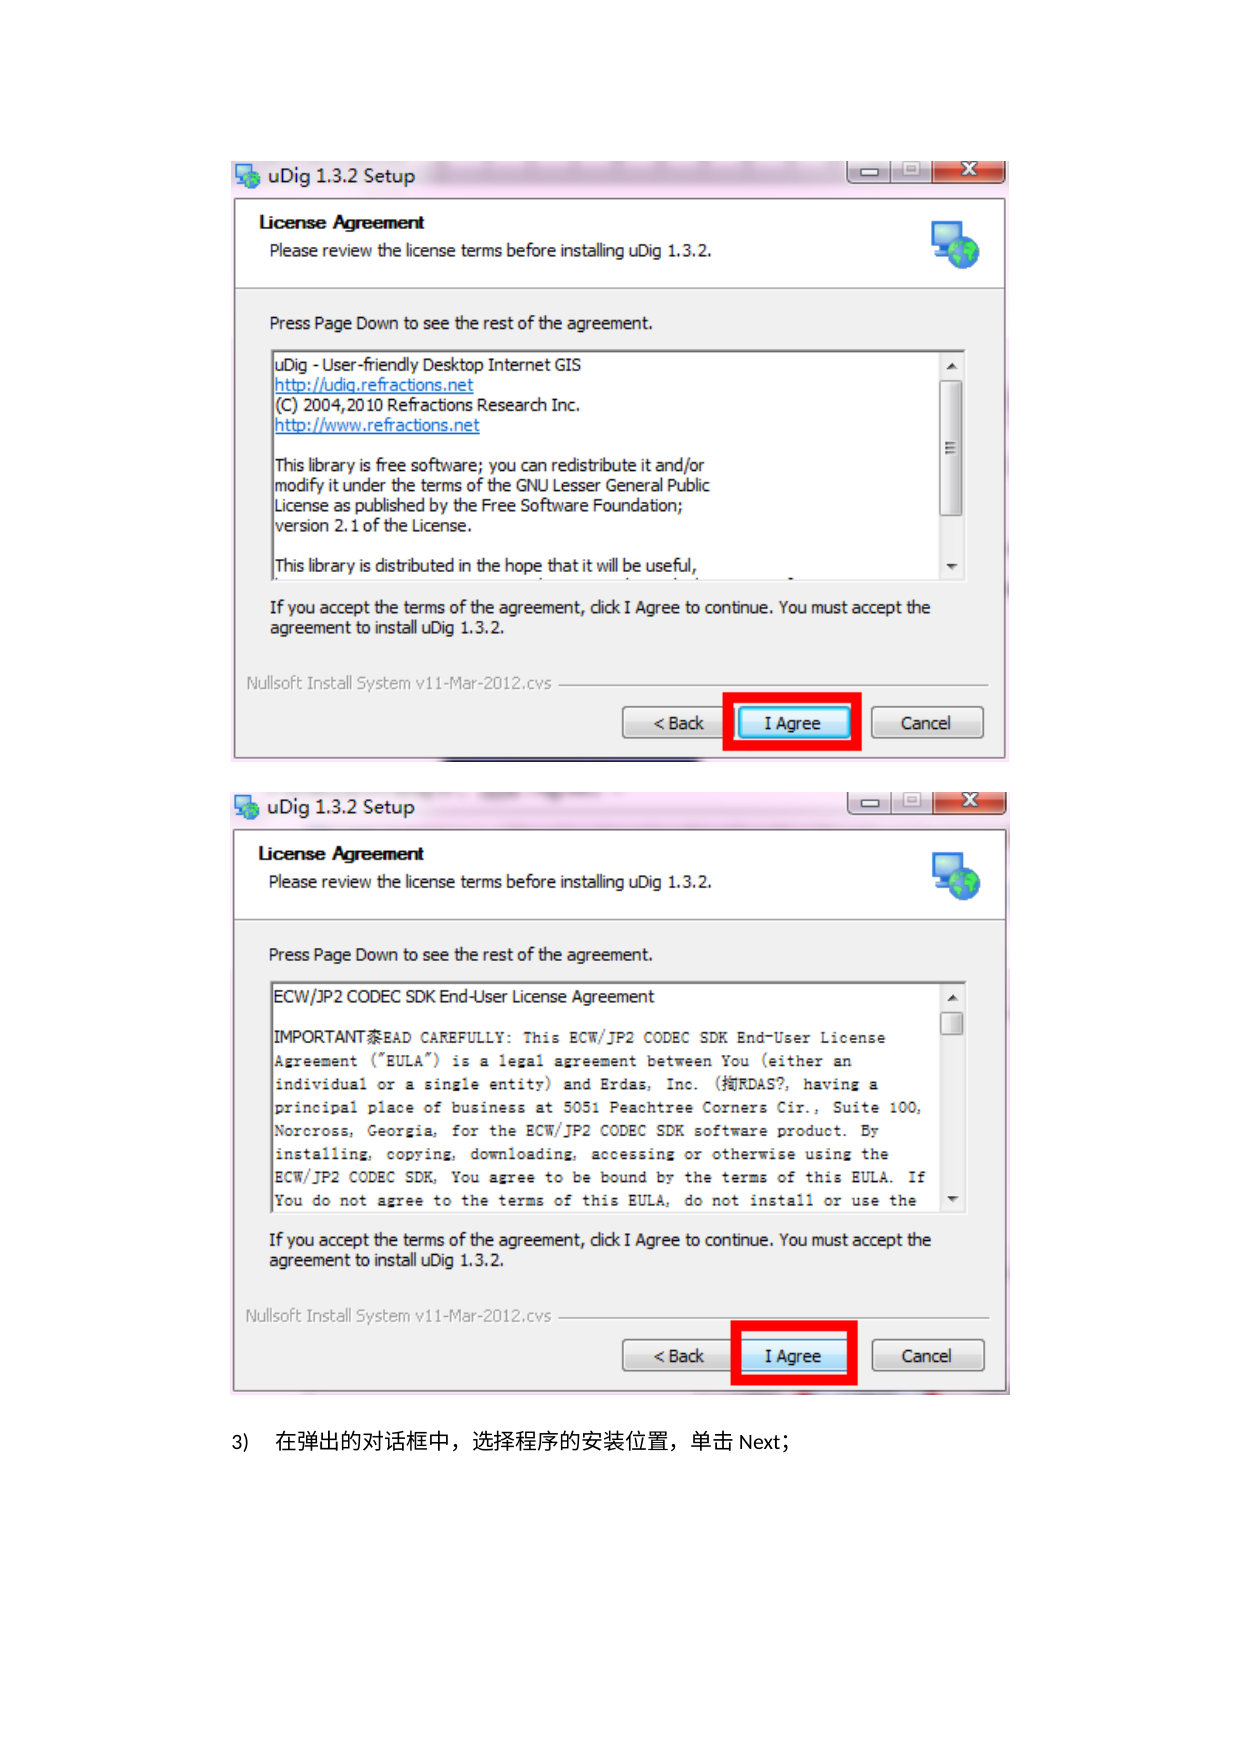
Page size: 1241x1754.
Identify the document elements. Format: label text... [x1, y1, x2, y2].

picture [230, 792, 1010, 1395]
list 在弹出的对话框中，选择程序的安装位置，单击Next； [231, 1424, 1053, 1456]
picture [231, 161, 1009, 762]
